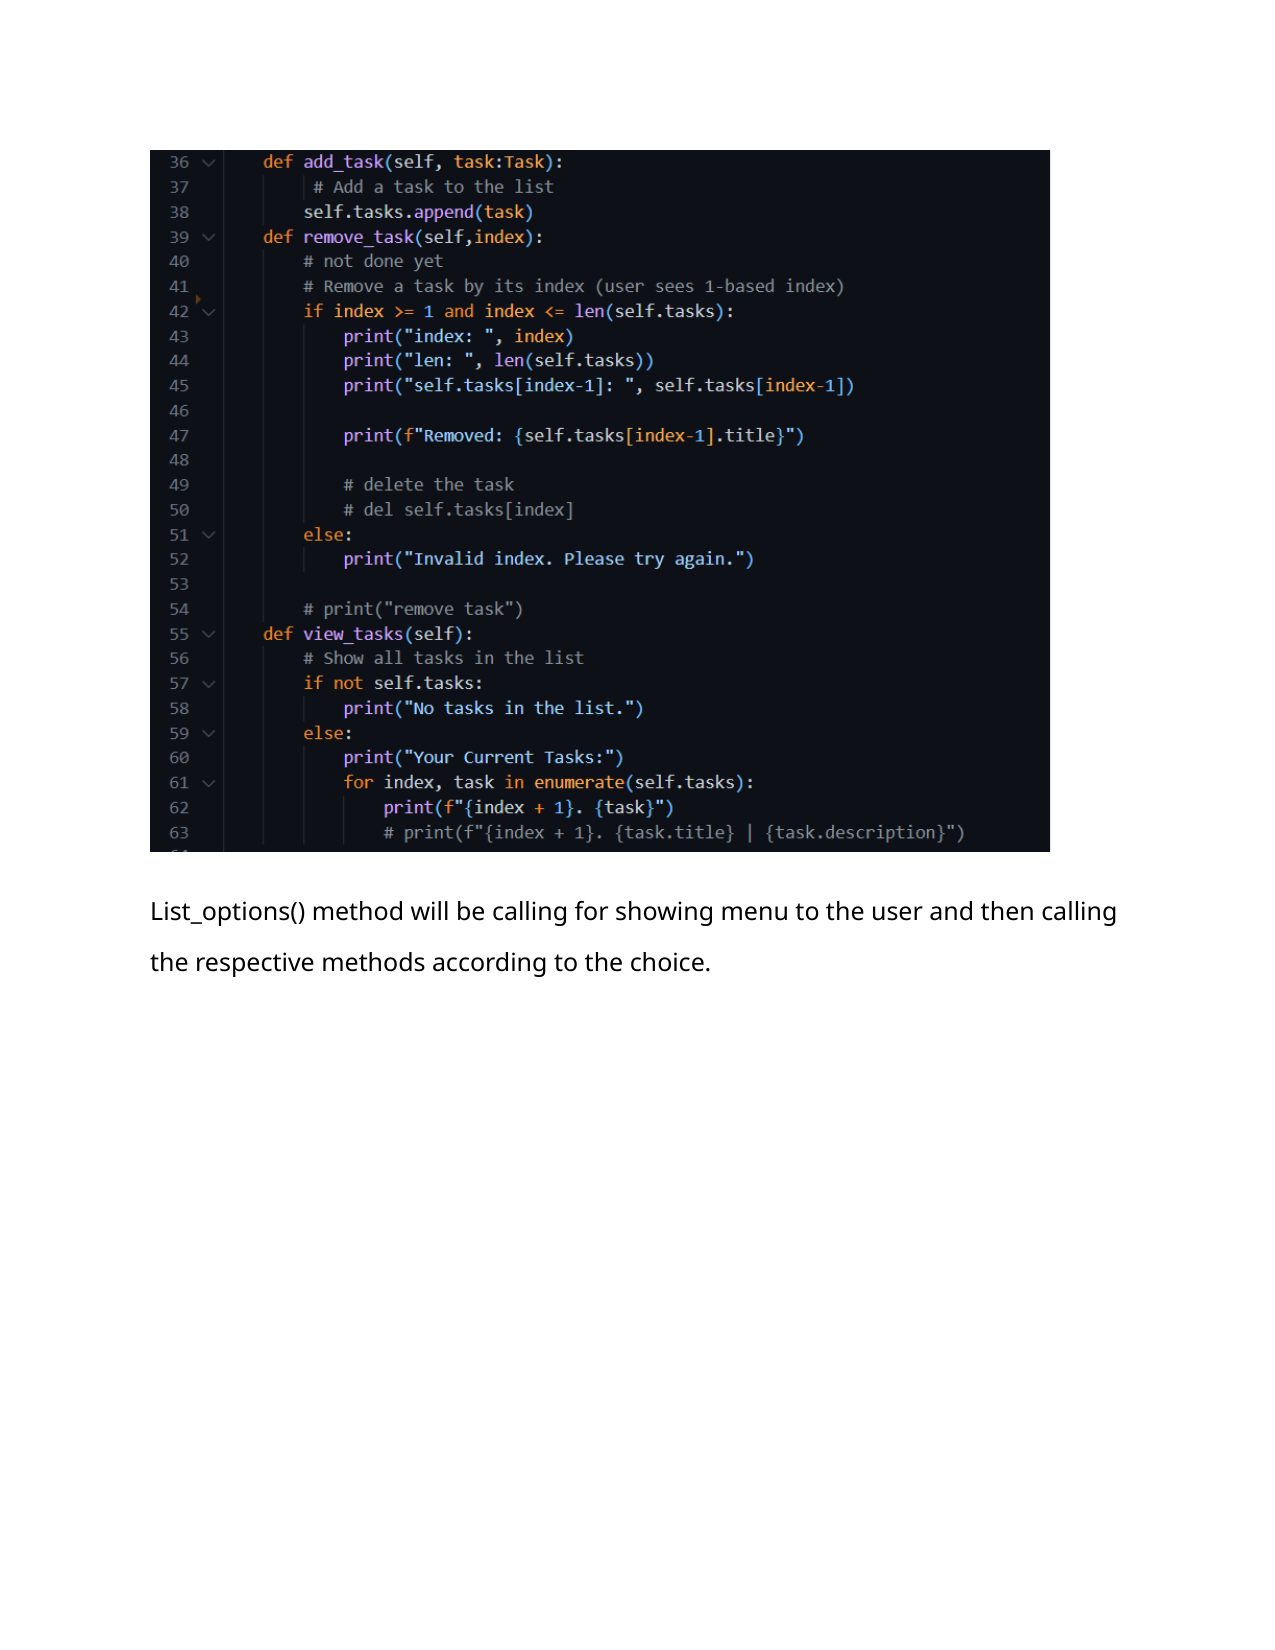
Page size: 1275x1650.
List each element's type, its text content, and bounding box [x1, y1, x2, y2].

text List_options() method will be calling for showing menu to the user and then calling the respective methods according to the choice. [150, 893, 1125, 978]
picture [150, 150, 1050, 852]
